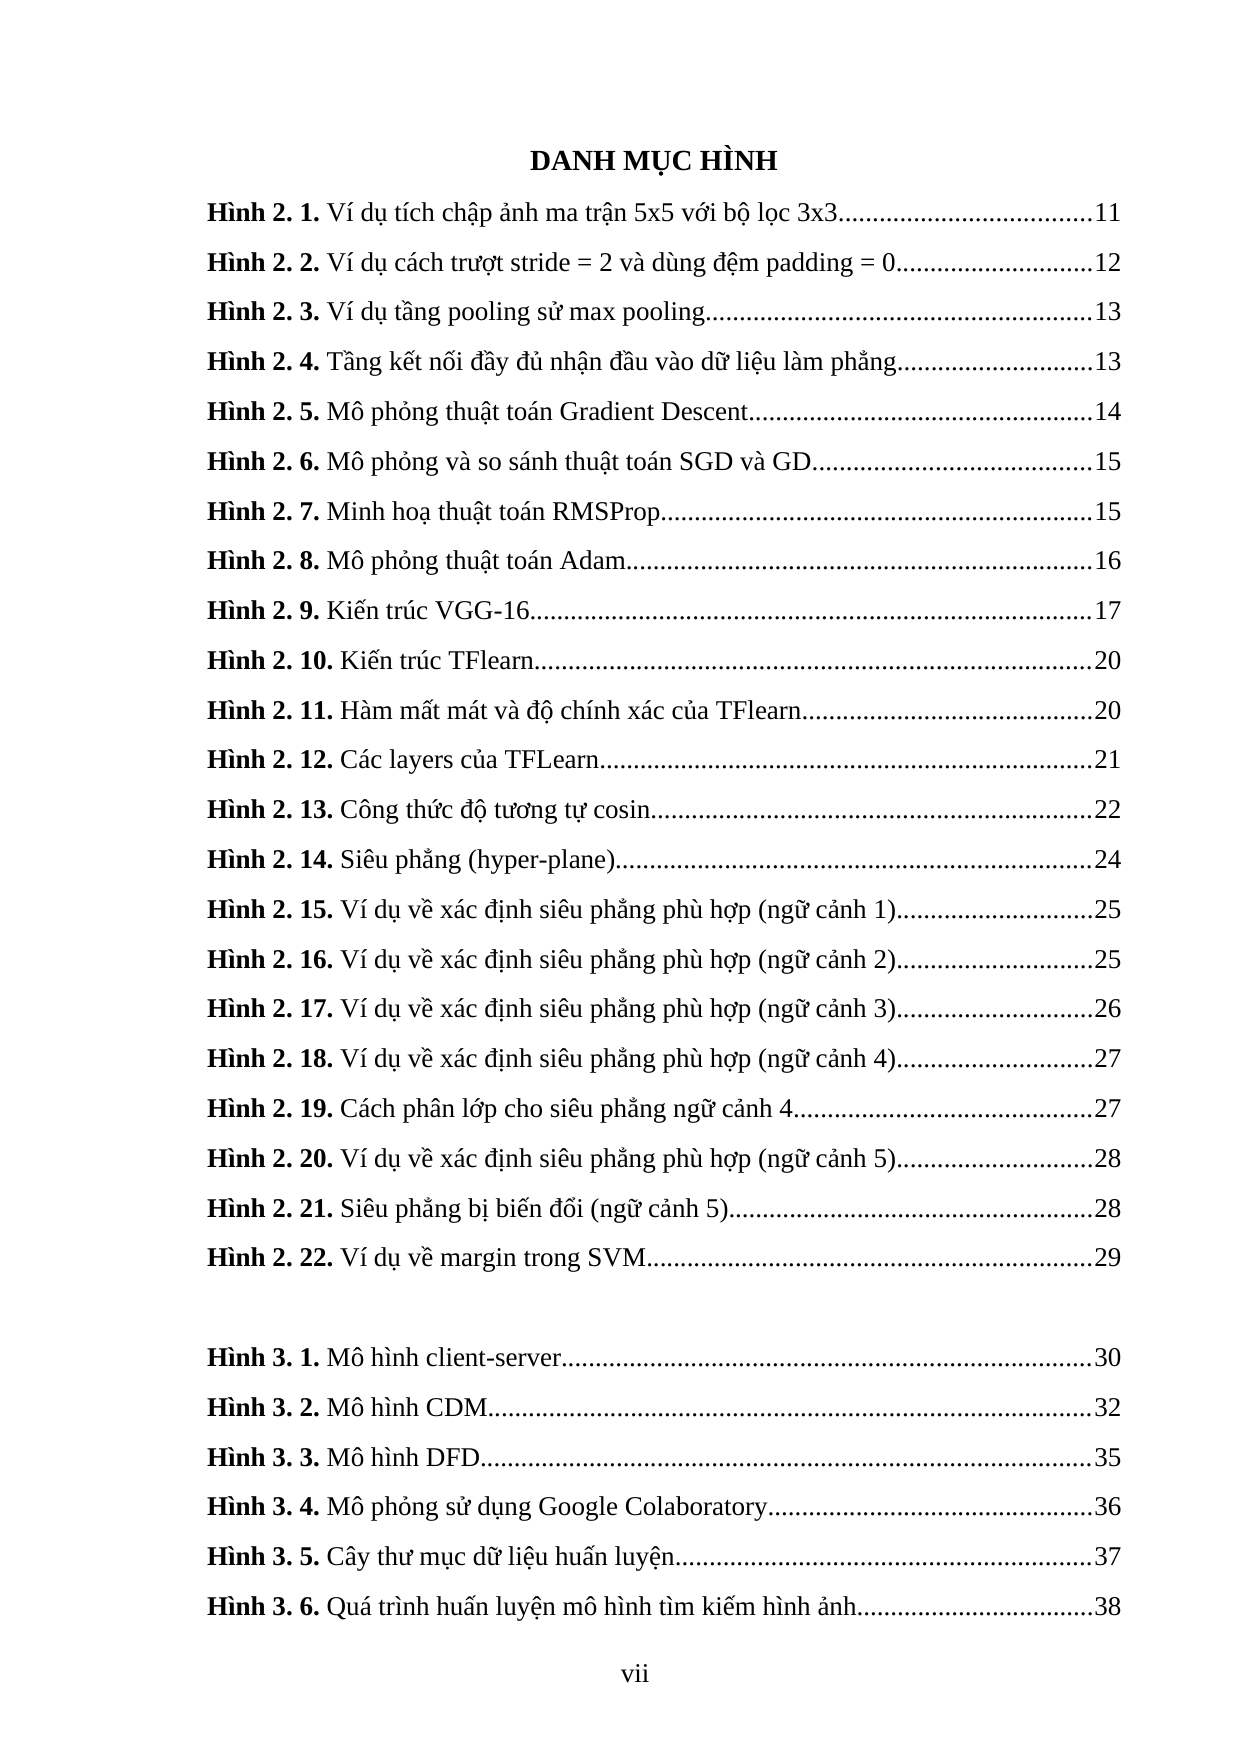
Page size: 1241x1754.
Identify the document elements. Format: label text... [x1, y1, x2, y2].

text Hình 2. 22. Ví dụ về margin trong SVM 29 [148, 1241, 1122, 1273]
text Hình 2. 16. Ví dụ về xác định siêu phẳng phù hợp (ngữ cảnh 2) 25 [148, 943, 1122, 974]
text Hình 2. 10. Kiến trúc TFlearn 20 [148, 644, 1122, 675]
text Hình 2. 8. Mô phỏng thuật toán Adam 16 [148, 544, 1122, 576]
text Hình 2. 11. Hàm mất mát và độ chính xác của TFlearn 20 [148, 694, 1122, 725]
text Hình 2. 2. Ví dụ cách trượt stride = 2 và dùng đệm padding = 0 12 [148, 246, 1122, 277]
subtitle DANH MỤC HÌNH [185, 143, 1122, 177]
text Hình 2. 17. Ví dụ về xác định siêu phẳng phù hợp (ngữ cảnh 3) 26 [148, 992, 1122, 1024]
text Hình 3. 6. Quá trình huấn luyện mô hình tìm kiếm hình ảnh 38 [148, 1590, 1122, 1621]
text Hình 3. 3. Mô hình DFD 35 [148, 1441, 1122, 1472]
text Hình 2. 21. Siêu phẳng bị biến đổi (ngữ cảnh 5) 28 [148, 1192, 1122, 1223]
text Hình 2. 12. Các layers của TFLearn 21 [148, 743, 1122, 775]
text Hình 2. 18. Ví dụ về xác định siêu phẳng phù hợp (ngữ cảnh 4) 27 [148, 1042, 1122, 1073]
text Hình 2. 14. Siêu phẳng (hyper-plane) 24 [148, 843, 1122, 874]
text Hình 2. 1. Ví dụ tích chập ảnh ma trận 5x5 với bộ lọc 3x3 11 [148, 196, 1122, 227]
text Hình 3. 2. Mô hình CDM 32 [148, 1391, 1122, 1422]
text Hình 2. 20. Ví dụ về xác định siêu phẳng phù hợp (ngữ cảnh 5) 28 [148, 1142, 1122, 1173]
text Hình 2. 15. Ví dụ về xác định siêu phẳng phù hợp (ngữ cảnh 1) 25 [148, 893, 1122, 924]
text Hình 3. 1. Mô hình client-server 30 [148, 1341, 1122, 1372]
text Hình 2. 4. Tầng kết nối đầy đủ nhận đầu vào dữ liệu làm phẳng 13 [148, 345, 1122, 376]
text Hình 3. 5. Cây thư mục dữ liệu huấn luyện 37 [148, 1540, 1122, 1571]
text Hình 2. 9. Kiến trúc VGG-16 17 [148, 594, 1122, 625]
text Hình 2. 19. Cách phân lớp cho siêu phẳng ngữ cảnh 4 27 [148, 1092, 1122, 1123]
text Hình 2. 7. Minh hoạ thuật toán RMSProp 15 [148, 494, 1122, 526]
text Hình 2. 3. Ví dụ tầng pooling sử max pooling 13 [148, 295, 1122, 327]
text Hình 2. 6. Mô phỏng và so sánh thuật toán SGD và GD 15 [148, 445, 1122, 476]
text Hình 2. 5. Mô phỏng thuật toán Gradient Descent 14 [148, 395, 1122, 426]
text Hình 3. 4. Mô phỏng sử dụng Google Colaboratory 36 [148, 1490, 1122, 1522]
text Hình 2. 13. Công thức độ tương tự cosin 22 [148, 793, 1122, 824]
